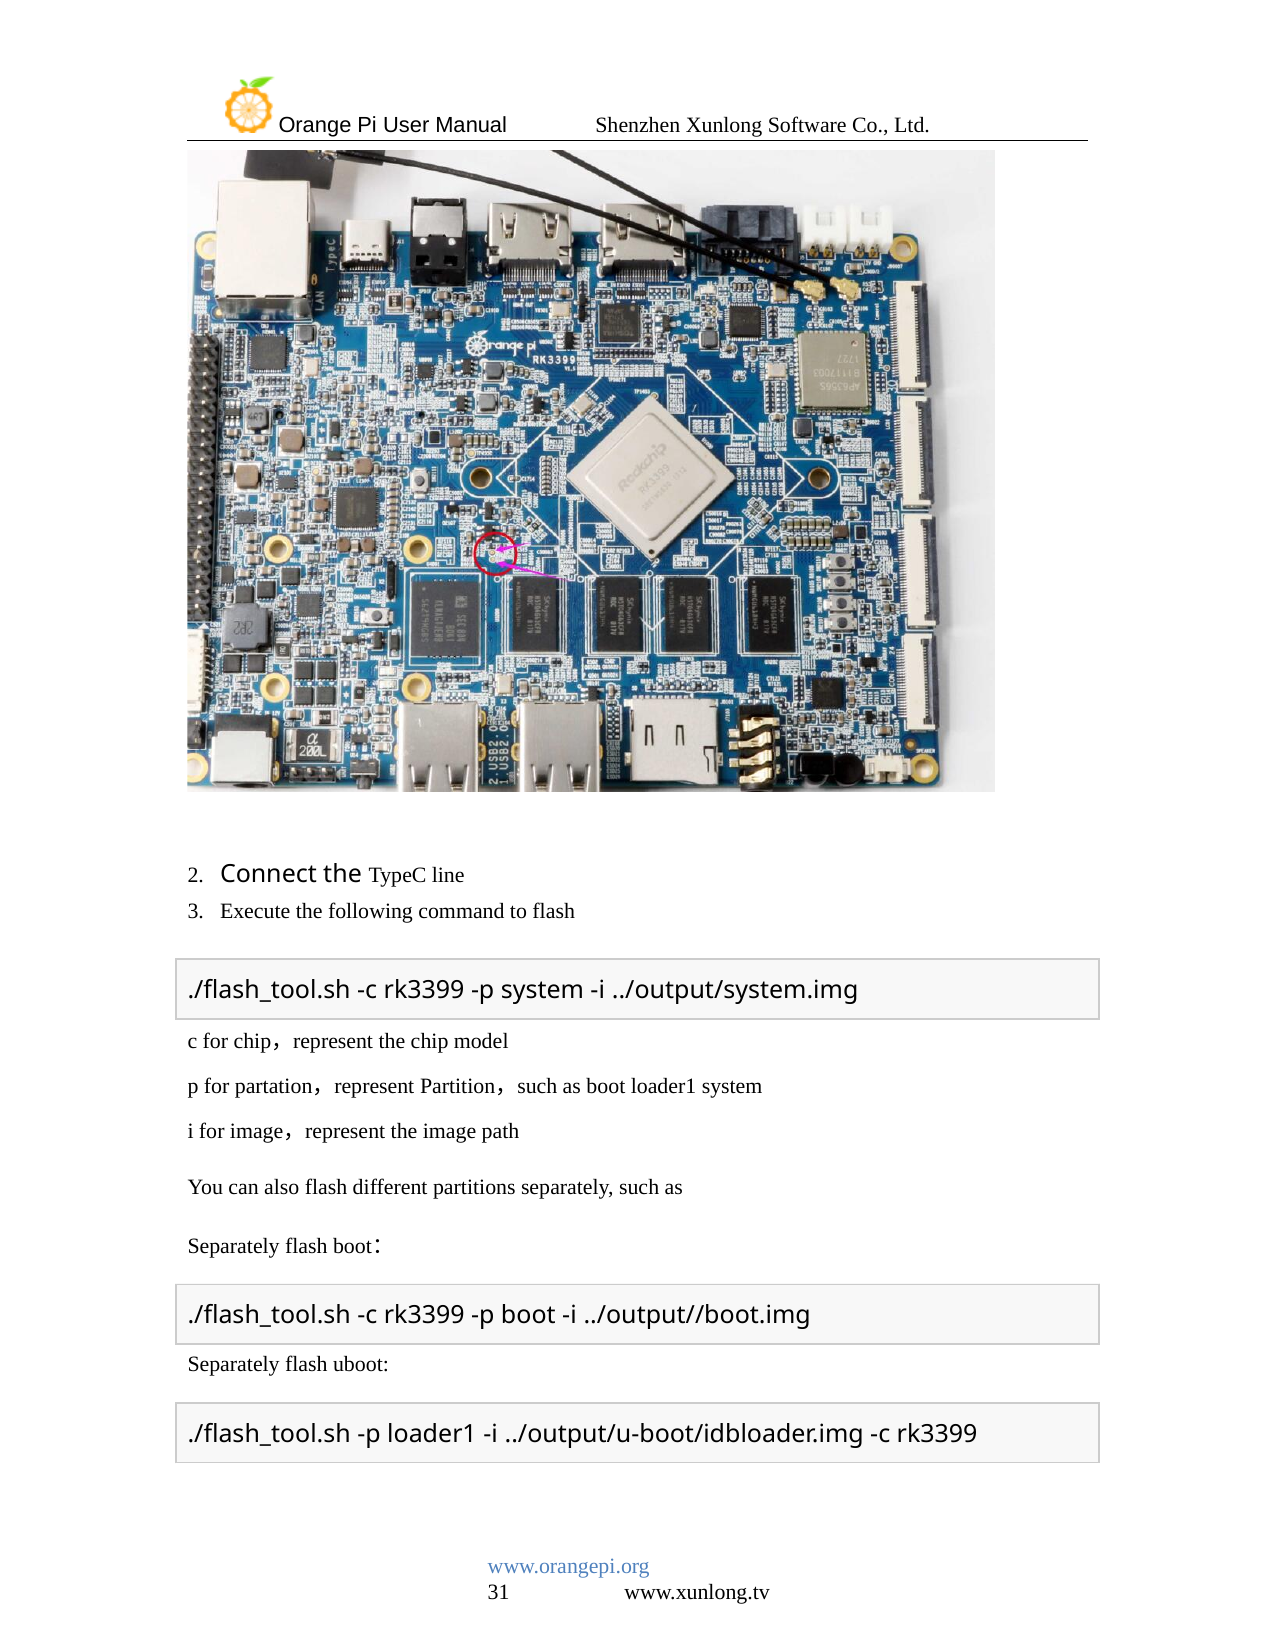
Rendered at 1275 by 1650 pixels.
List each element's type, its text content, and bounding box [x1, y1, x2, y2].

text Separately flash uboot: [187, 1345, 1088, 1382]
text ./flash_tool.sh -p loader1 -i ../output/u-boot/idbloader.img -c rk3399 [177, 1404, 1098, 1462]
text ./flash_tool.sh -c rk3399 -p boot -i ../output//boot.img [177, 1285, 1098, 1343]
text ./flash_tool.sh -c rk3399 -p system -i ../output/system.img [177, 960, 1098, 1018]
text c for chip，represent the chip model p for partation，represent Partition，such as boot loader1 system i for image，represent the image path [187, 1020, 1088, 1147]
list Execute the following command to flash [187, 892, 1088, 929]
picture [224, 75, 279, 133]
text Separately flash boot： [187, 1225, 1088, 1263]
text You can also flash different partitions separately, such as [187, 1168, 1088, 1206]
picture [187, 150, 995, 792]
list Connect the TypeC line [187, 854, 1088, 892]
